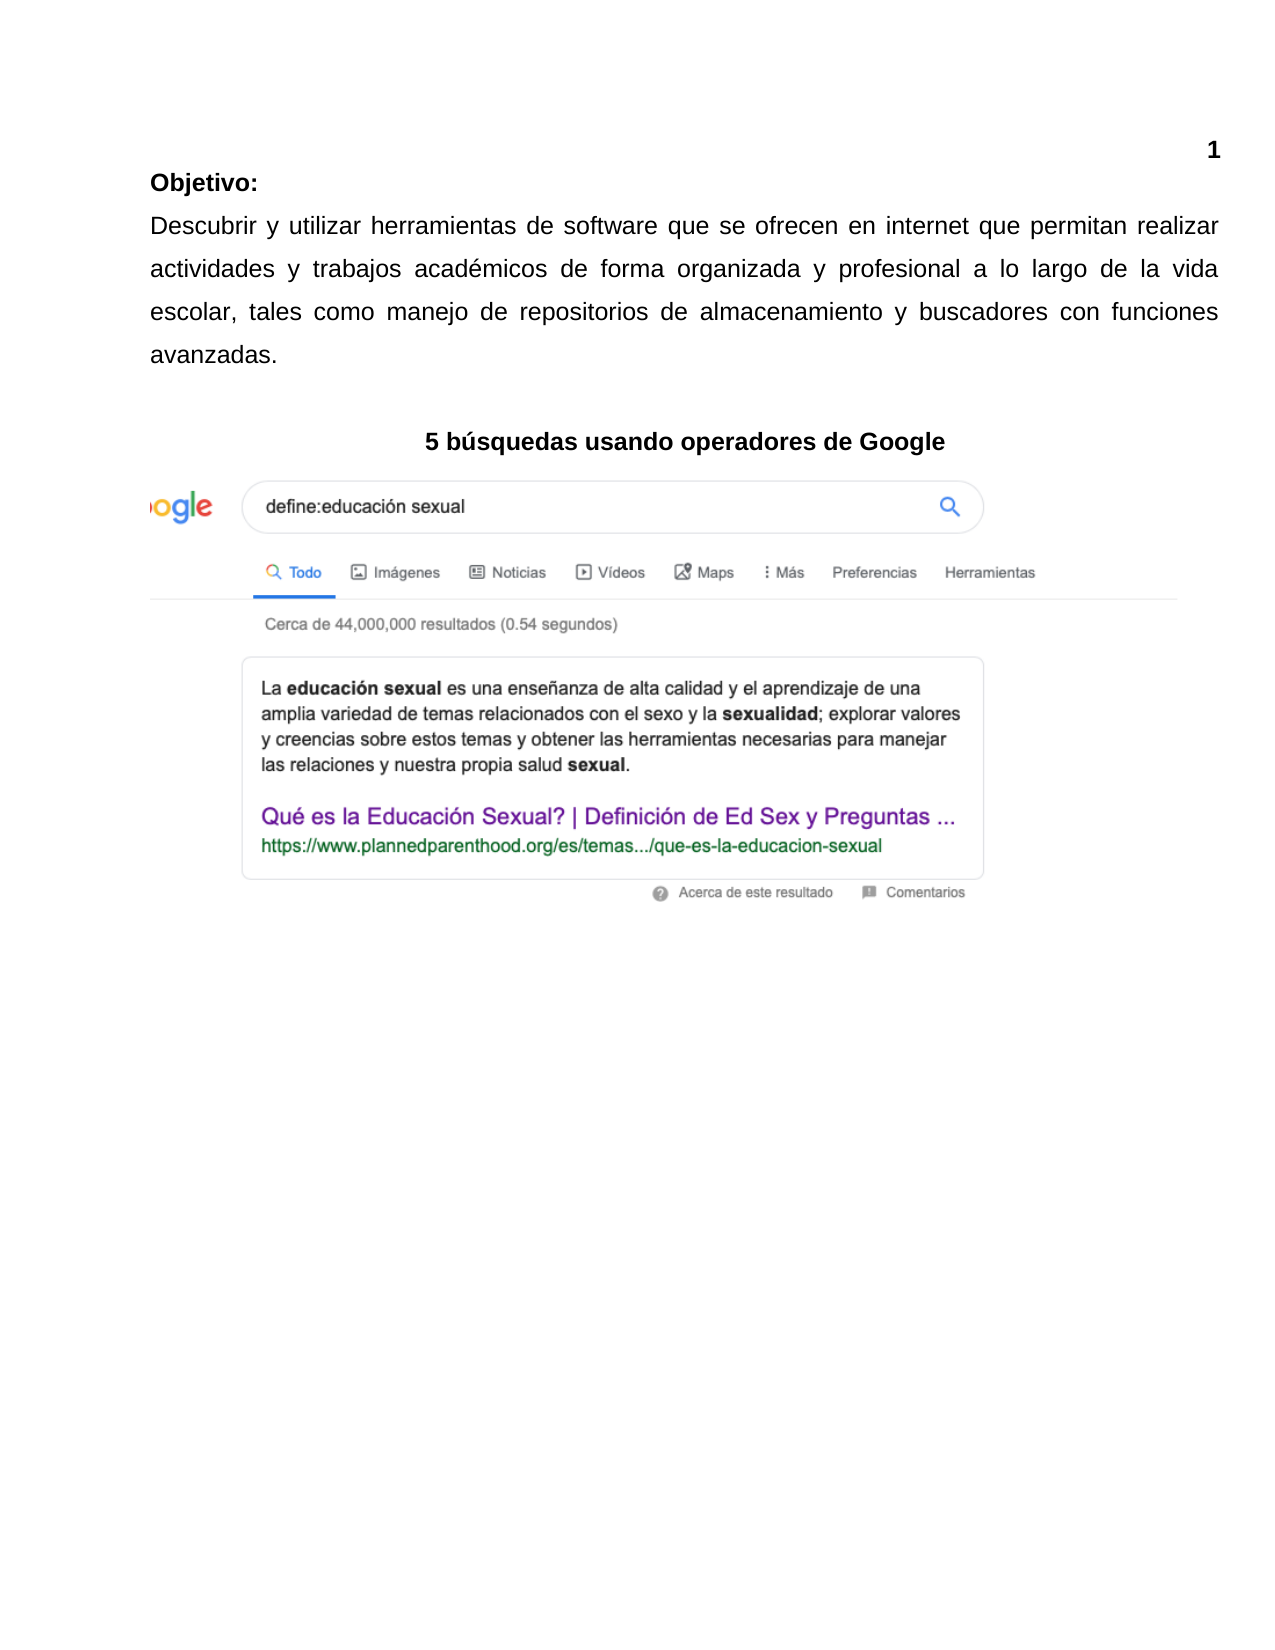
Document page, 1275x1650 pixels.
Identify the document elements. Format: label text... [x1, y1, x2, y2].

text Objetivo: [150, 168, 1221, 197]
text Descubrir y utilizar herramientas de software que se ofrecen en internet que permitan realizar actividades y trabajos académicos de forma organizada y profesional a lo largo de la vida escolar, tales como manejo de repositorios de almacenamiento y buscadores con funciones avanzadas. [150, 211, 1221, 369]
text 5 búsquedas usando operadores de Google [150, 427, 1221, 456]
picture [150, 470, 1178, 939]
